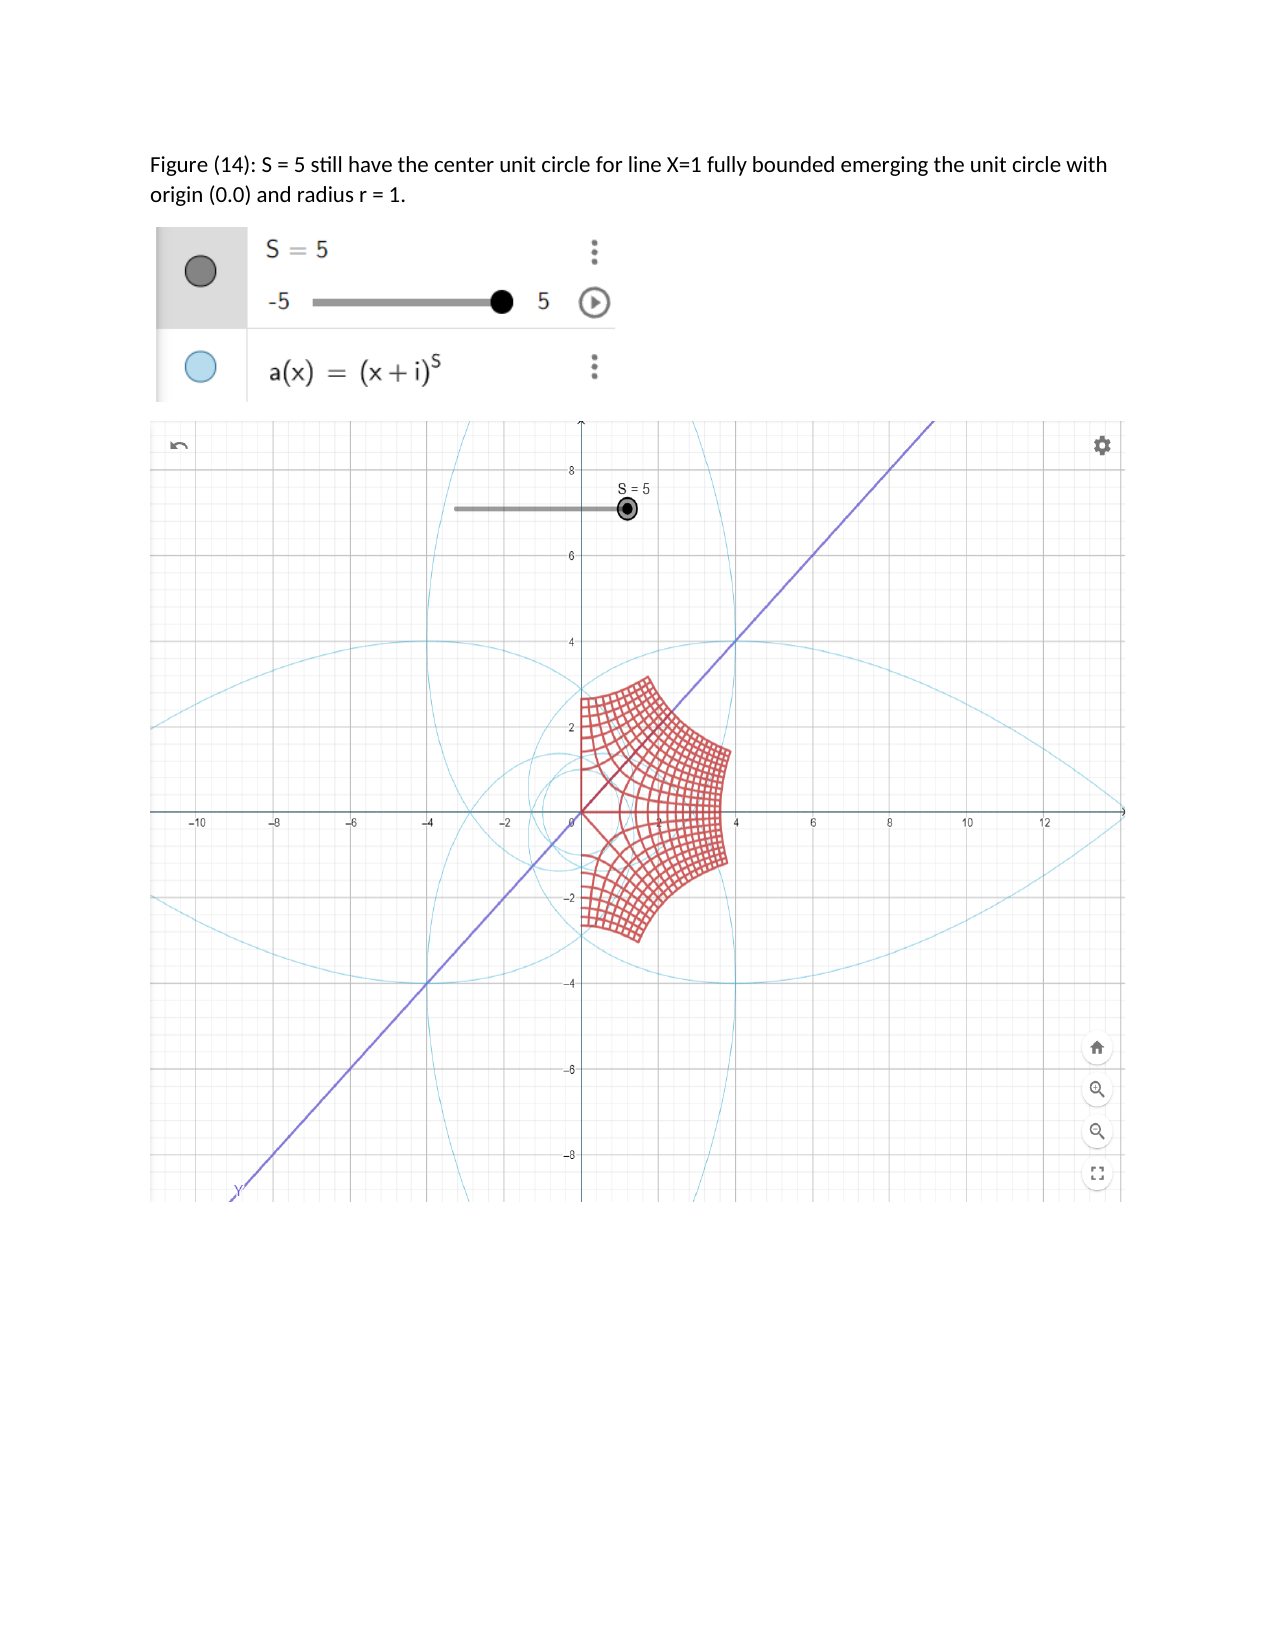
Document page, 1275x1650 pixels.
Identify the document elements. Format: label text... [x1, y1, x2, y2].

text Figure (14): S = 5 still have the center unit circle for line X=1 fully bounded emerging the unit circle with origin (0.0) and radius r = 1. [150, 150, 1125, 208]
picture [150, 421, 1125, 1202]
picture [150, 227, 615, 402]
